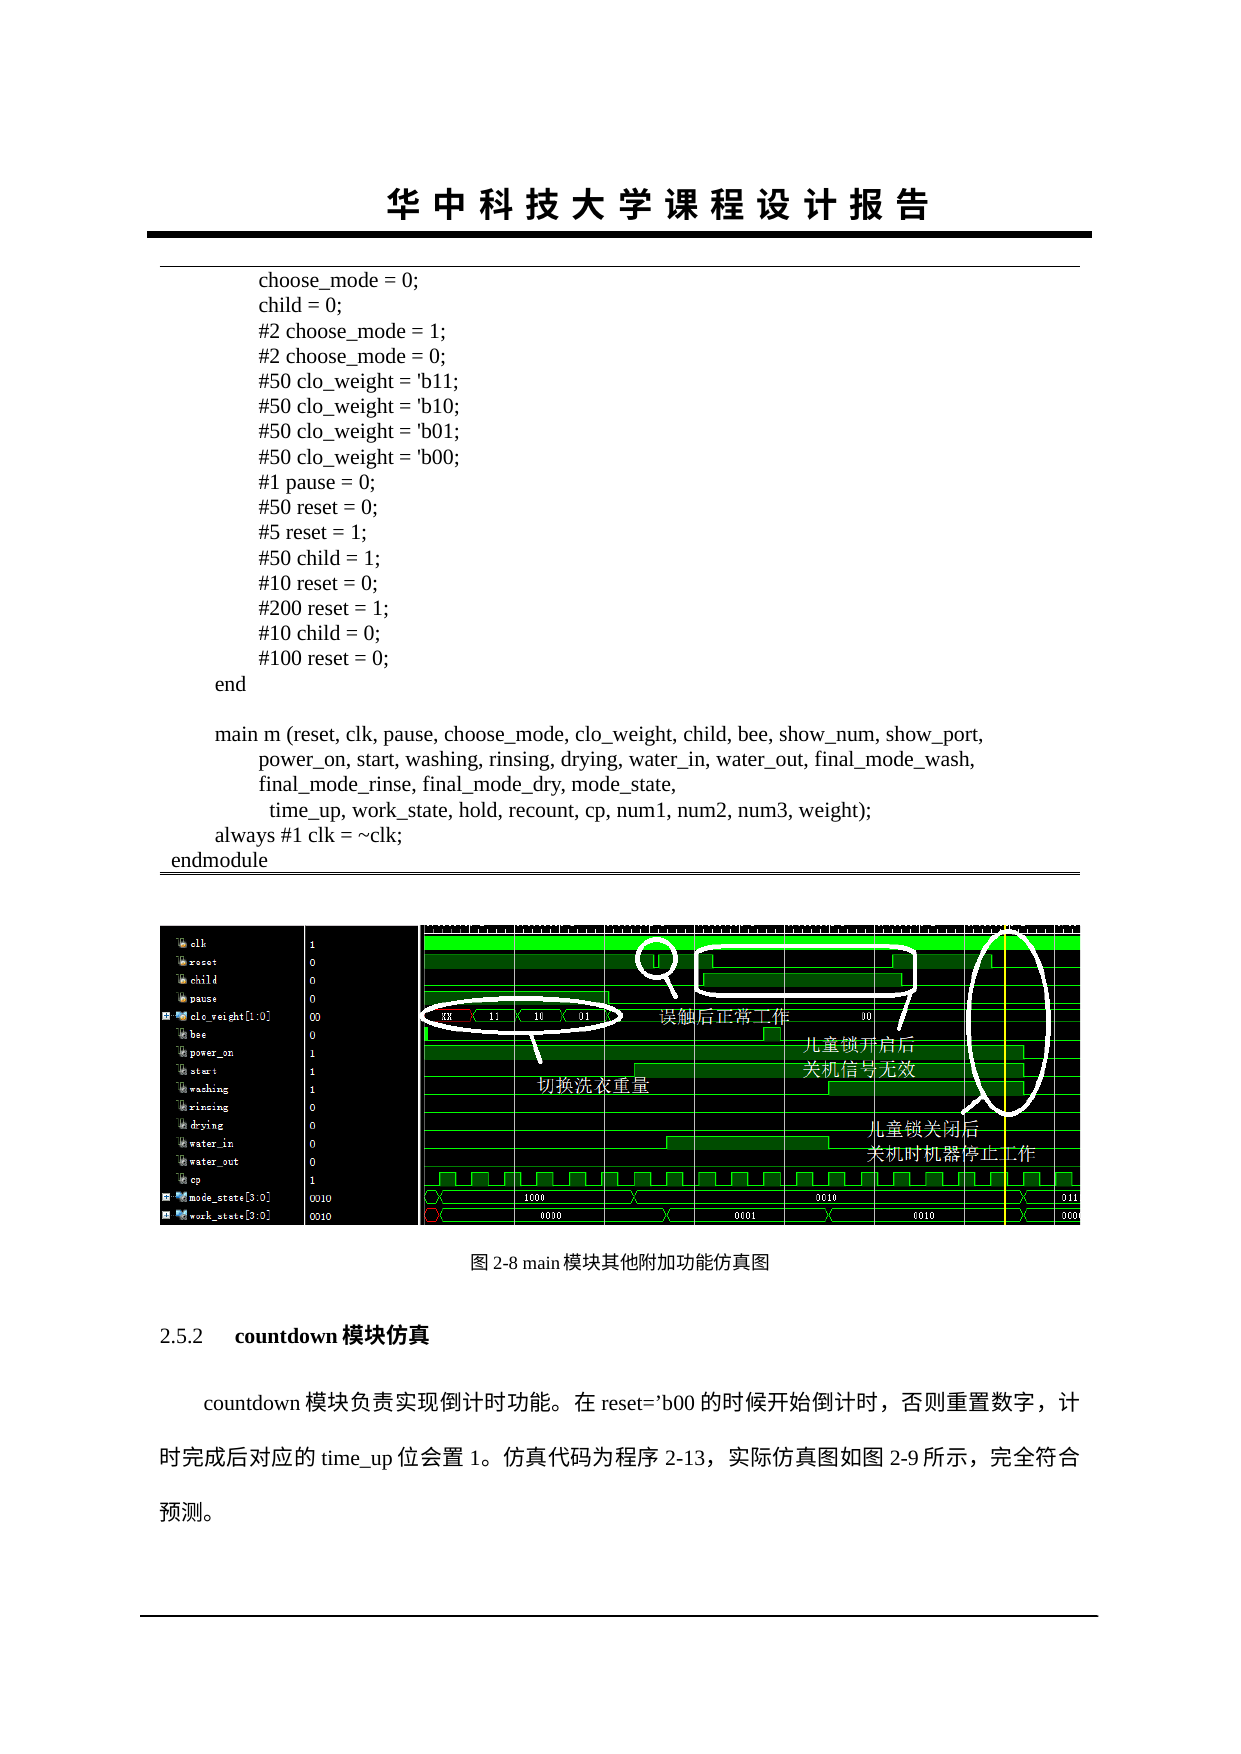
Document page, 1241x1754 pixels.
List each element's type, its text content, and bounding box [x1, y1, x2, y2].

text 图2-8 main模块其他附加功能仿真图 [159, 1239, 1081, 1283]
picture [160, 925, 1081, 1225]
subtitle countdown模块仿真 [159, 1312, 1081, 1356]
text countdown模块负责实现倒计时功能。在reset=’b00的时候开始倒计时，否则重置数字，计时完成后对应的time_up位会置1。仿真代码为程序2-13，实际仿真图如图2-9所示，完全符合预测。 [159, 1378, 1081, 1532]
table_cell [160, 267, 1080, 872]
